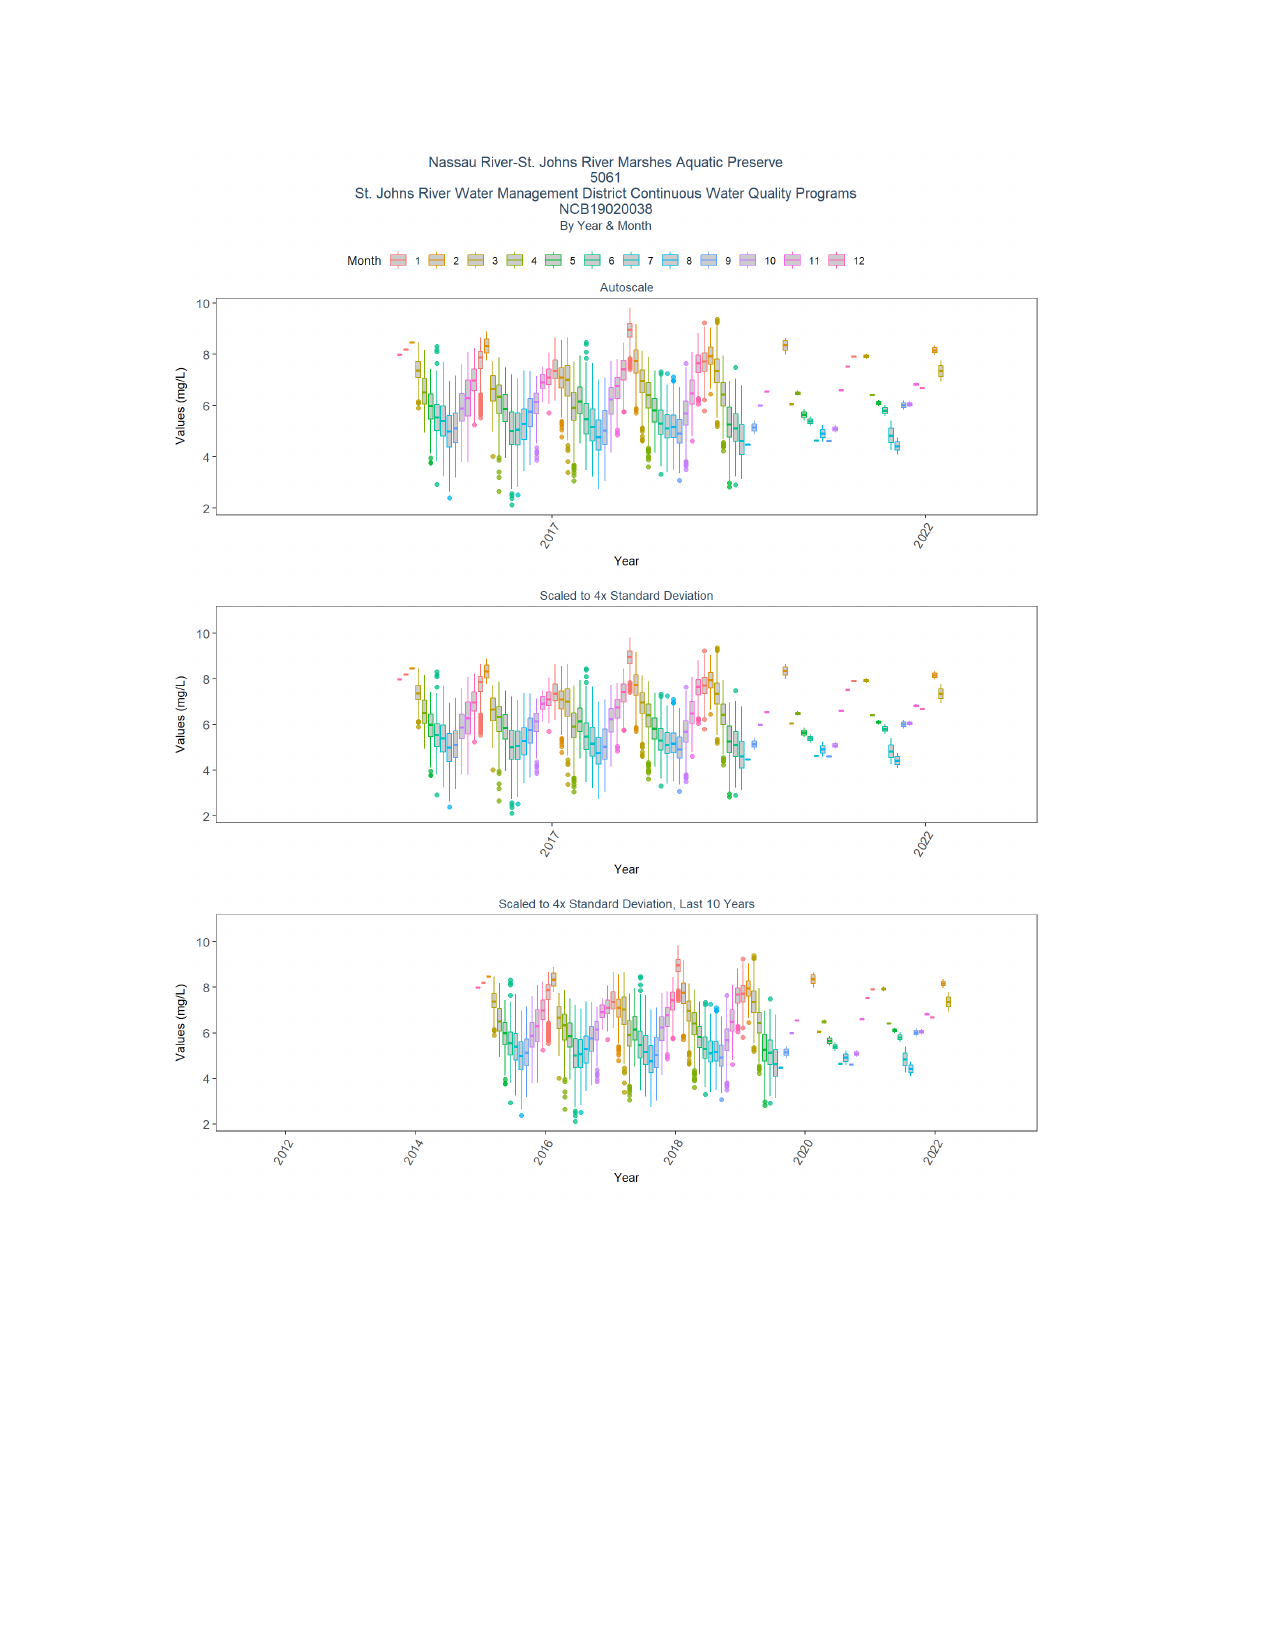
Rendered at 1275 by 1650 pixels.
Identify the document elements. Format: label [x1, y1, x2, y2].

picture [168, 150, 1044, 1200]
